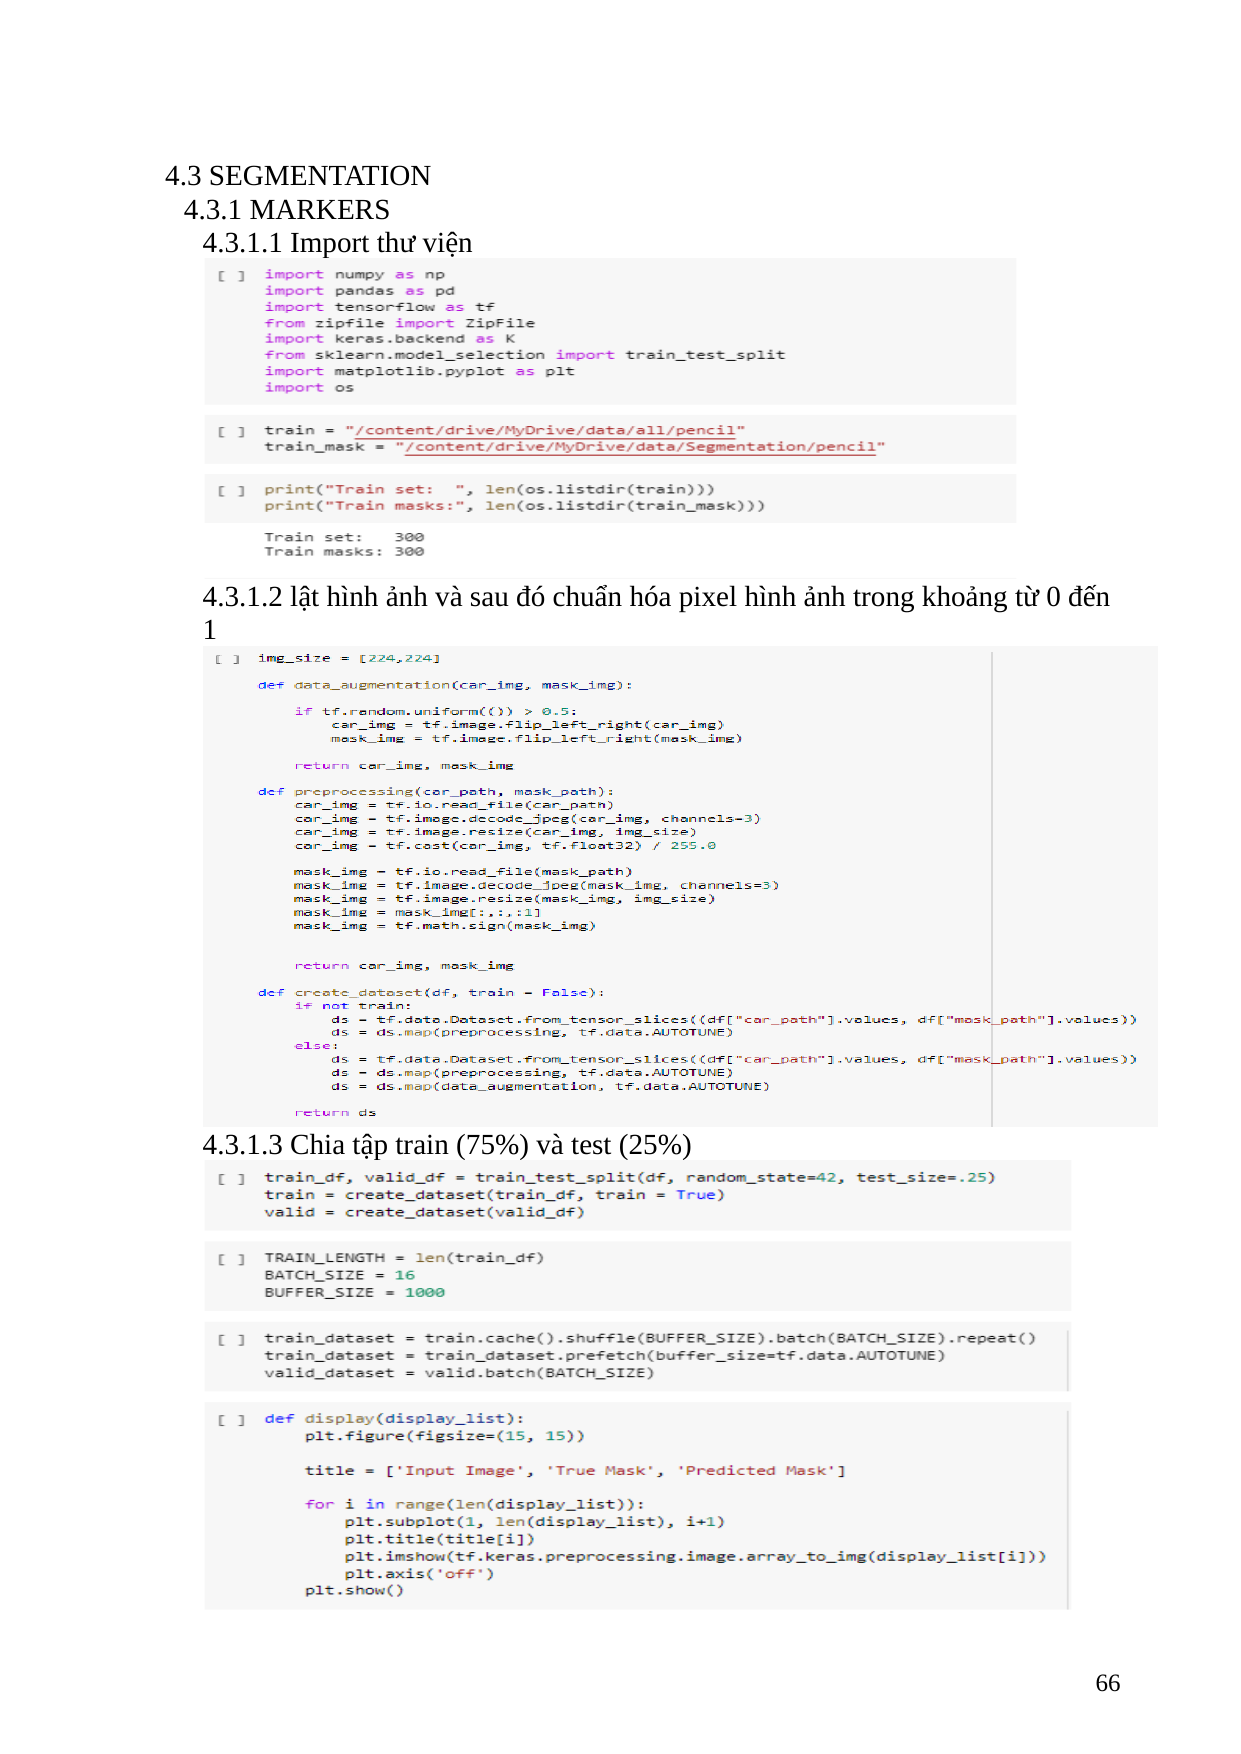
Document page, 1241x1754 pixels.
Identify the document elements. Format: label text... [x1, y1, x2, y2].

text 4.3.1 MARKERS [184, 192, 1120, 225]
text 4.3.1.1 Import thư viện [202, 225, 1120, 259]
text 4.3.1.3 Chia tập train (75%) và test (25%) [202, 1128, 1120, 1161]
picture [202, 646, 1158, 1128]
picture [202, 258, 1017, 579]
text 4.3.1.2 lật hình ảnh và sau đó chuẩn hóa pixel hình ảnh trong khoảng từ 0 đến 1 [202, 579, 1120, 646]
text 4.3 SEGMENTATION [165, 158, 1120, 192]
picture [202, 1160, 1072, 1614]
